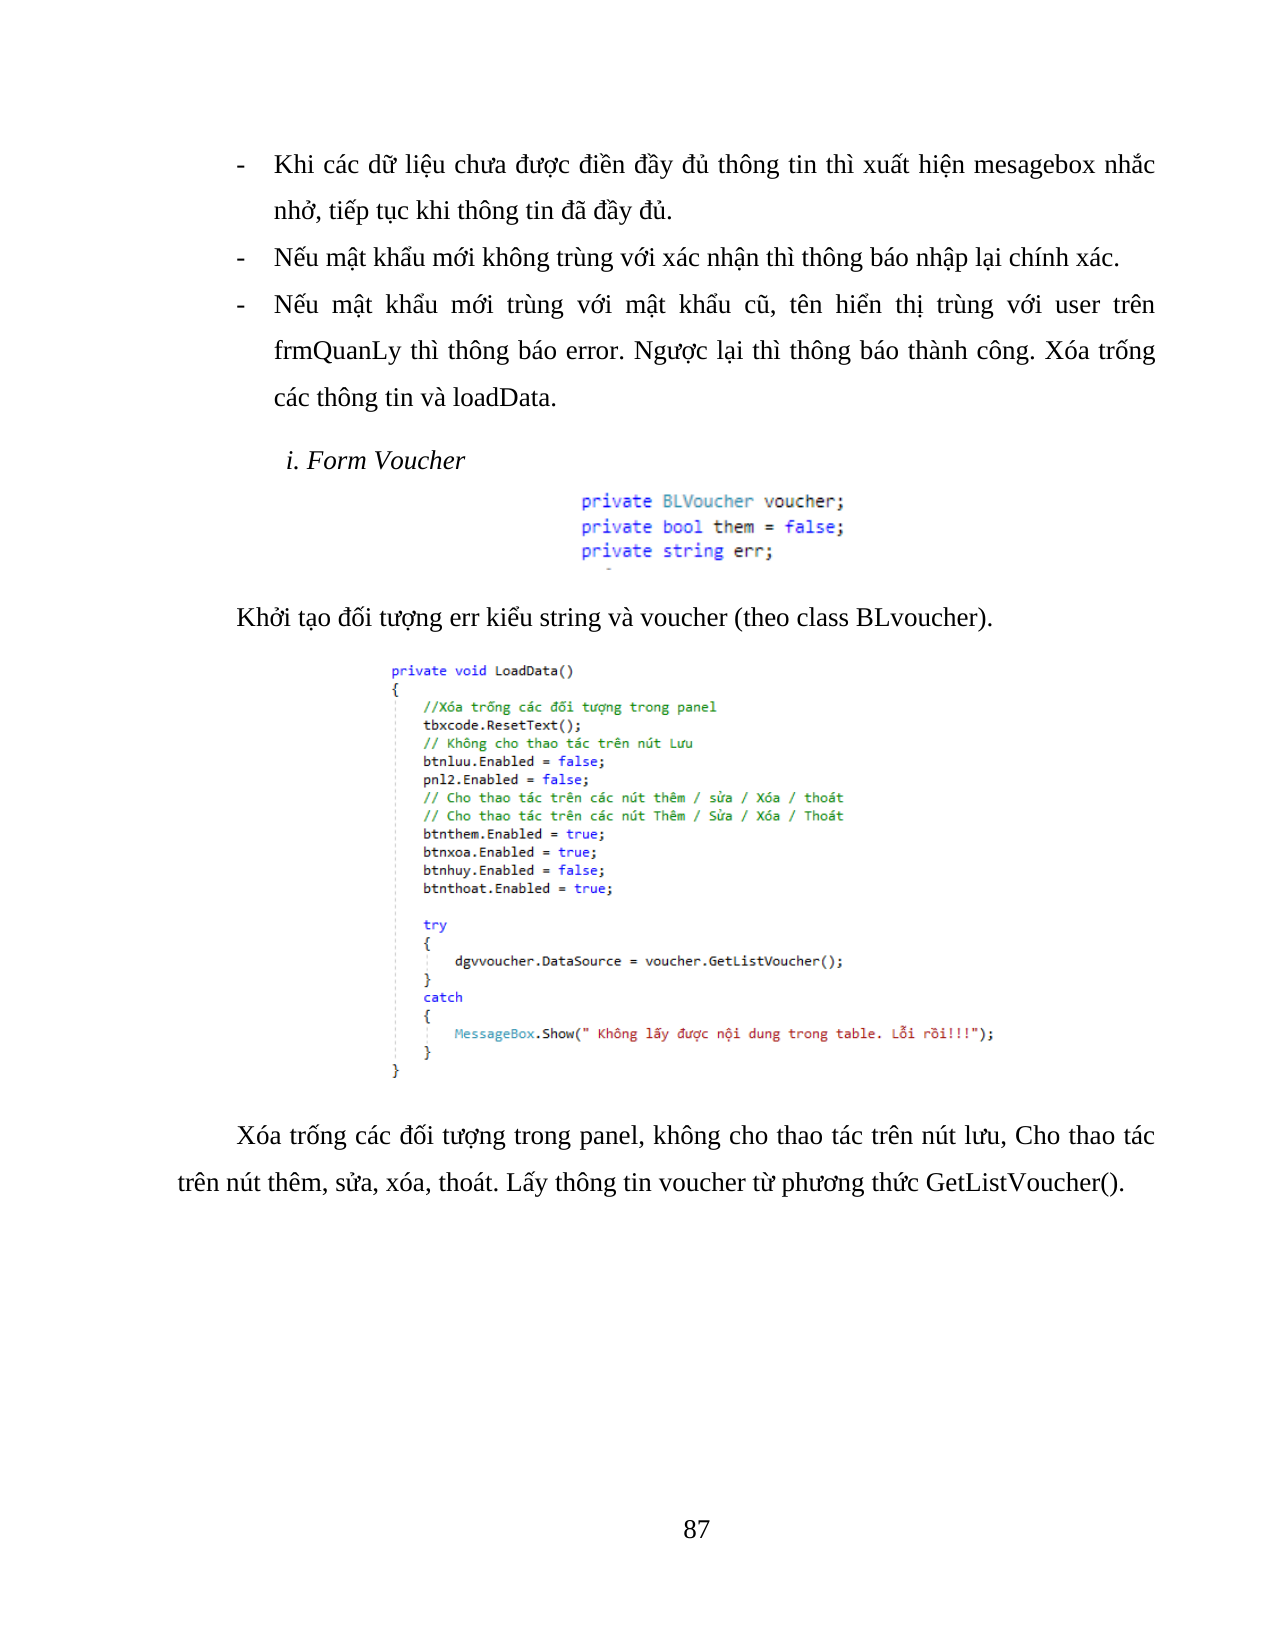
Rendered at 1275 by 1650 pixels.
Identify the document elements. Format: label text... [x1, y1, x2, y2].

list Khi các dữ liệu chưa được điền đầy đủ thông tin thì xuất hiện mesagebox nhắc nhở, tiếp tục khi thông tin đã đầy đủ. [236, 148, 1157, 226]
picture [387, 664, 1006, 1087]
text Xóa trống các đối tượng trong panel, không cho thao tác trên nút lưu, Cho thao tác trên nút thêm, sửa, xóa, thoát. Lấy thông tin voucher từ phương thức GetListVoucher(). [177, 1119, 1157, 1197]
list Nếu mật khẩu mới không trùng với xác nhận thì thông báo nhập lại chính xác. [236, 241, 1157, 272]
list Nếu mật khẩu mới trùng với mật khẩu cũ, tên hiển thị trùng với user trên frmQuanLy thì thông báo error. Ngược lại thì thông báo thành công. Xóa trống các thông tin và loadData. [236, 288, 1157, 412]
text Khởi tạo đối tượng err kiểu string và voucher (theo class BLvoucher). [177, 601, 1157, 632]
picture [577, 491, 854, 570]
subtitle i. Form Voucher [286, 444, 1157, 476]
